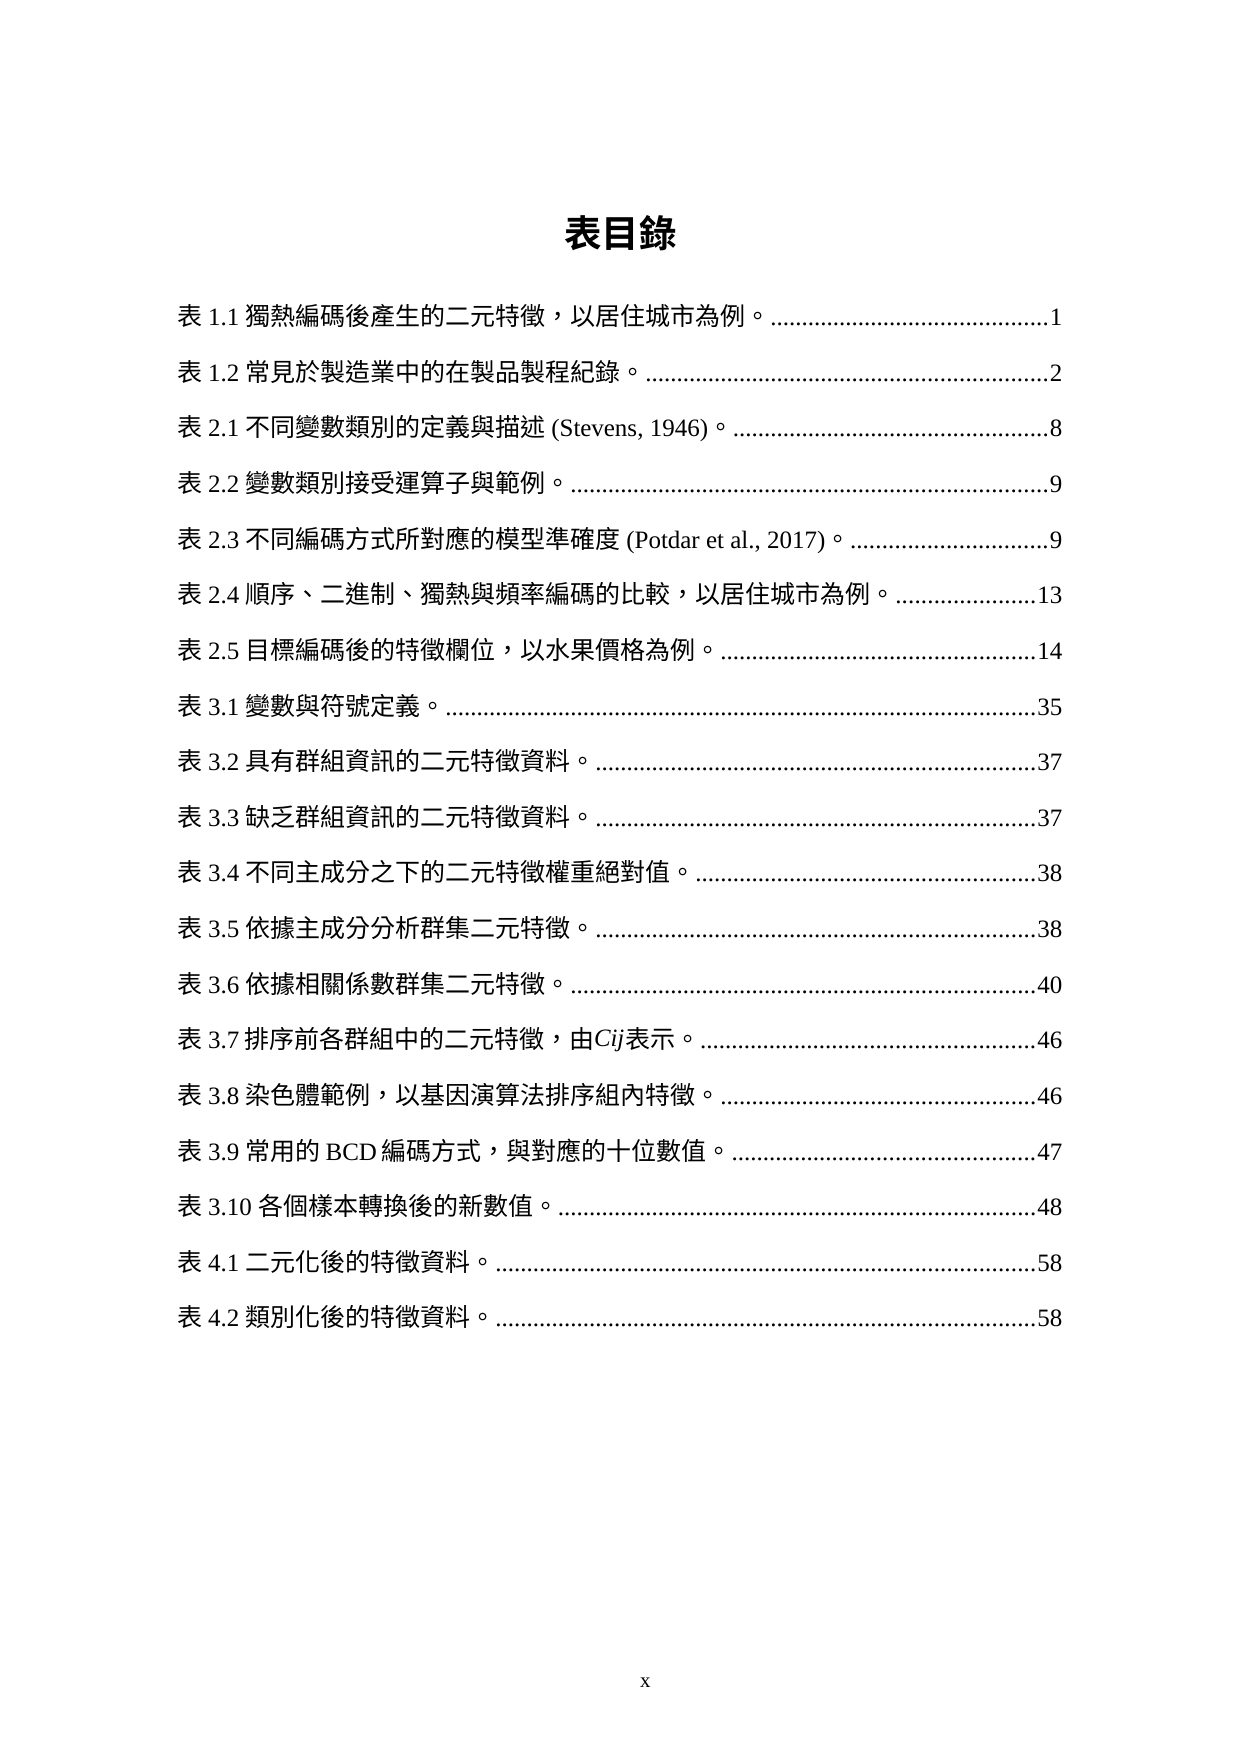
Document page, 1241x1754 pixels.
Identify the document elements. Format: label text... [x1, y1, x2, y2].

text 表 4.2 類別化後的特徵資料。 58 [177, 1297, 1063, 1335]
text 表 2.5 目標編碼後的特徵欄位，以水果價格為例。 14 [177, 630, 1063, 667]
text 表 2.1 不同變數類別的定義與描述 (Stevens, 1946)。 8 [177, 407, 1063, 445]
text 表 3.10 各個樣本轉換後的新數值。 48 [177, 1186, 1063, 1223]
text 表 2.2 變數類別接受運算子與範例。 9 [177, 463, 1063, 500]
text 表 1.2 常見於製造業中的在製品製程紀錄。 2 [177, 352, 1063, 389]
text 表 3.6 依據相關係數群集二元特徵。 40 [177, 963, 1063, 1001]
text 表 4.1 二元化後的特徵資料。 58 [177, 1242, 1063, 1279]
text 表 3.1 變數與符號定義。 35 [177, 685, 1063, 723]
text 表 2.4 順序、二進制、獨熱與頻率編碼的比較，以居住城市為例。 13 [177, 574, 1063, 612]
text 表 3.9 常用的BCD編碼方式，與對應的十位數值。 47 [177, 1130, 1063, 1168]
text 表 1.1 獨熱編碼後產生的二元特徵，以居住城市為例。 1 [177, 296, 1063, 333]
text 表 3.2 具有群組資訊的二元特徵資料。 37 [177, 741, 1063, 778]
text 表 3.4 不同主成分之下的二元特徵權重絕對值。 38 [177, 852, 1063, 890]
text 表 3.7排序前各群組中的二元特徵，由表示。 46 [177, 1019, 1063, 1057]
text 表 3.8 染色體範例，以基因演算法排序組內特徵。 46 [177, 1075, 1063, 1112]
subtitle 表目錄 [177, 194, 1063, 269]
text 表 2.3 不同編碼方式所對應的模型準確度 (Potdar et al., 2017)。 9 [177, 518, 1063, 556]
text 表 3.3 缺乏群組資訊的二元特徵資料。 37 [177, 797, 1063, 834]
text 表 3.5 依據主成分分析群集二元特徵。 38 [177, 908, 1063, 945]
